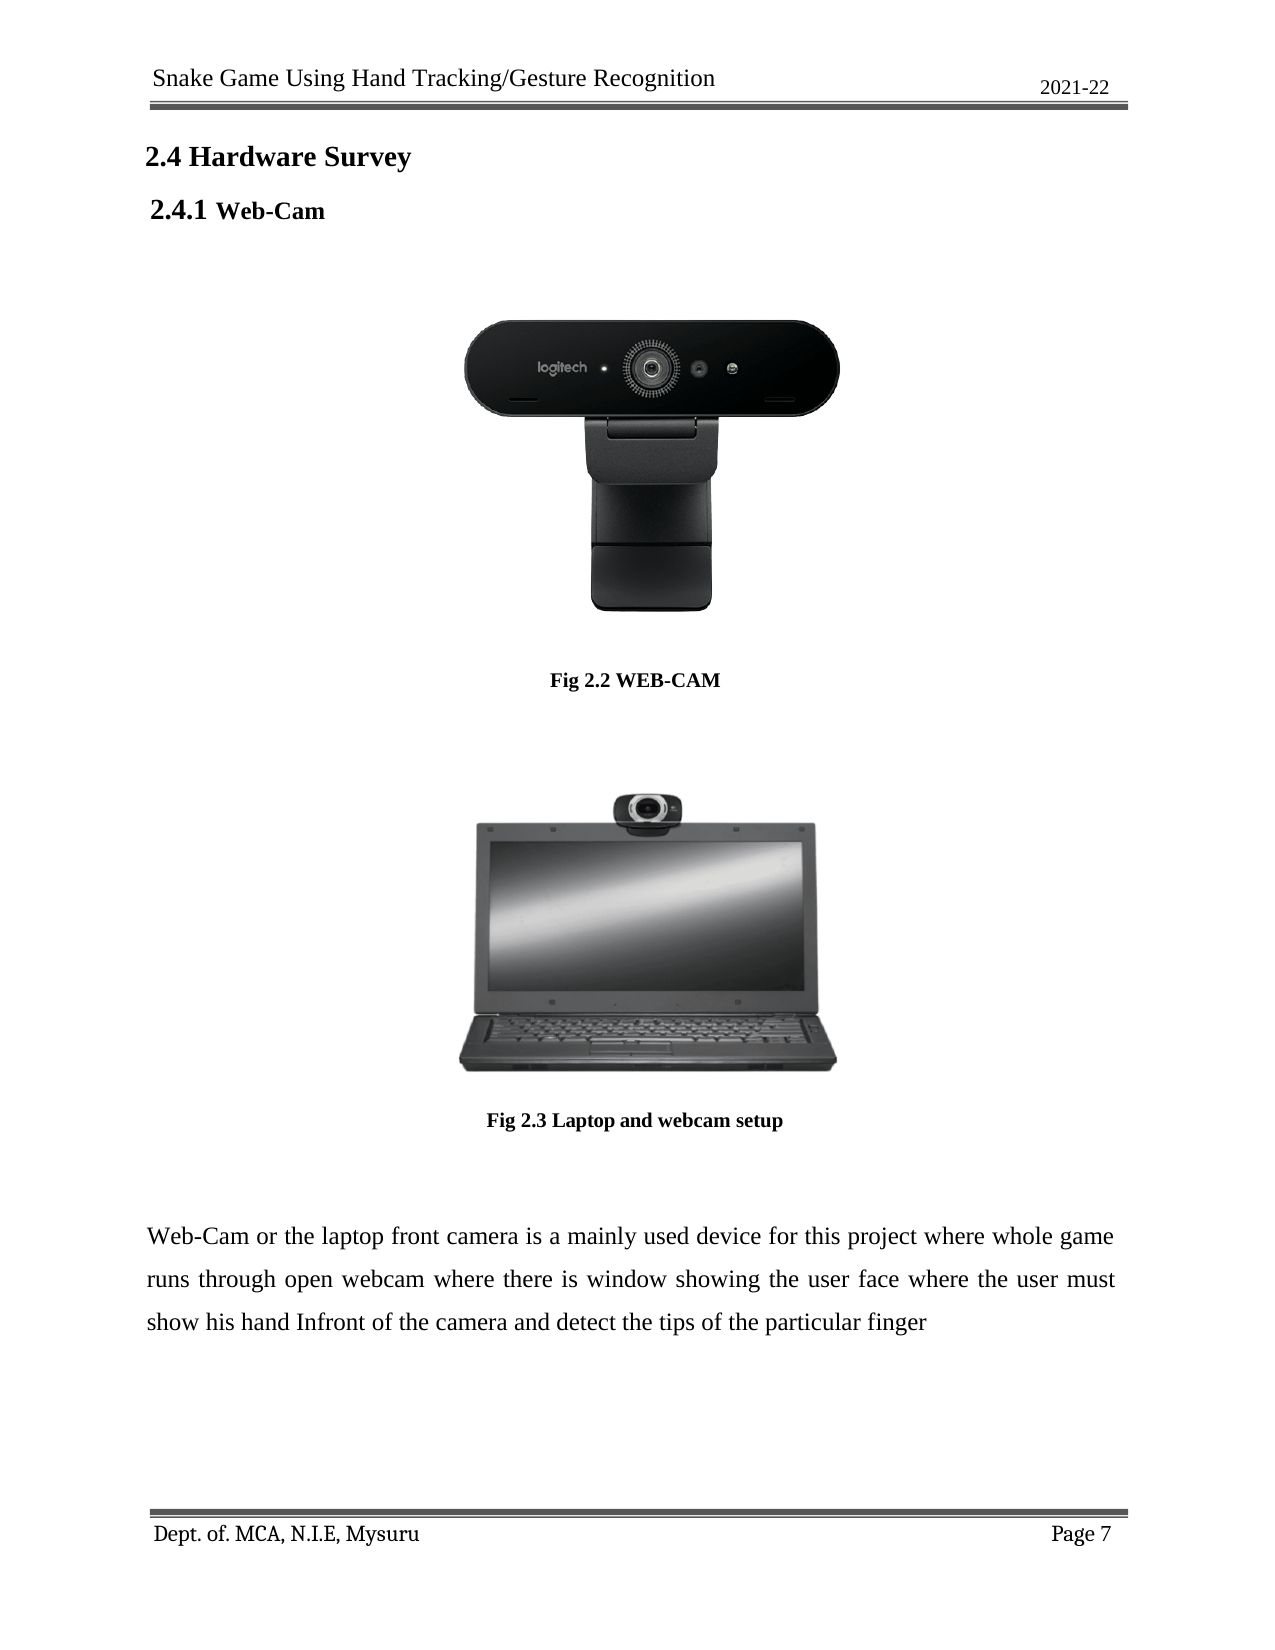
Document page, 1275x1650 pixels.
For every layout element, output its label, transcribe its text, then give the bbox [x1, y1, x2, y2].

text Fig 2.3 Laptop and webcam setup [273, 1108, 992, 1132]
picture [461, 271, 841, 659]
text 2.4 Hardware Survey [123, 139, 1252, 173]
picture [456, 765, 838, 1099]
subtitle Web-Cam [150, 192, 1252, 226]
text Web-Cam or the laptop front camera is a mainly used device for this project where whole game runs through open webcam where there is window showing the user face where the user must show his hand Infront of the camera and detect the tips of the particular finger [147, 1221, 1116, 1336]
